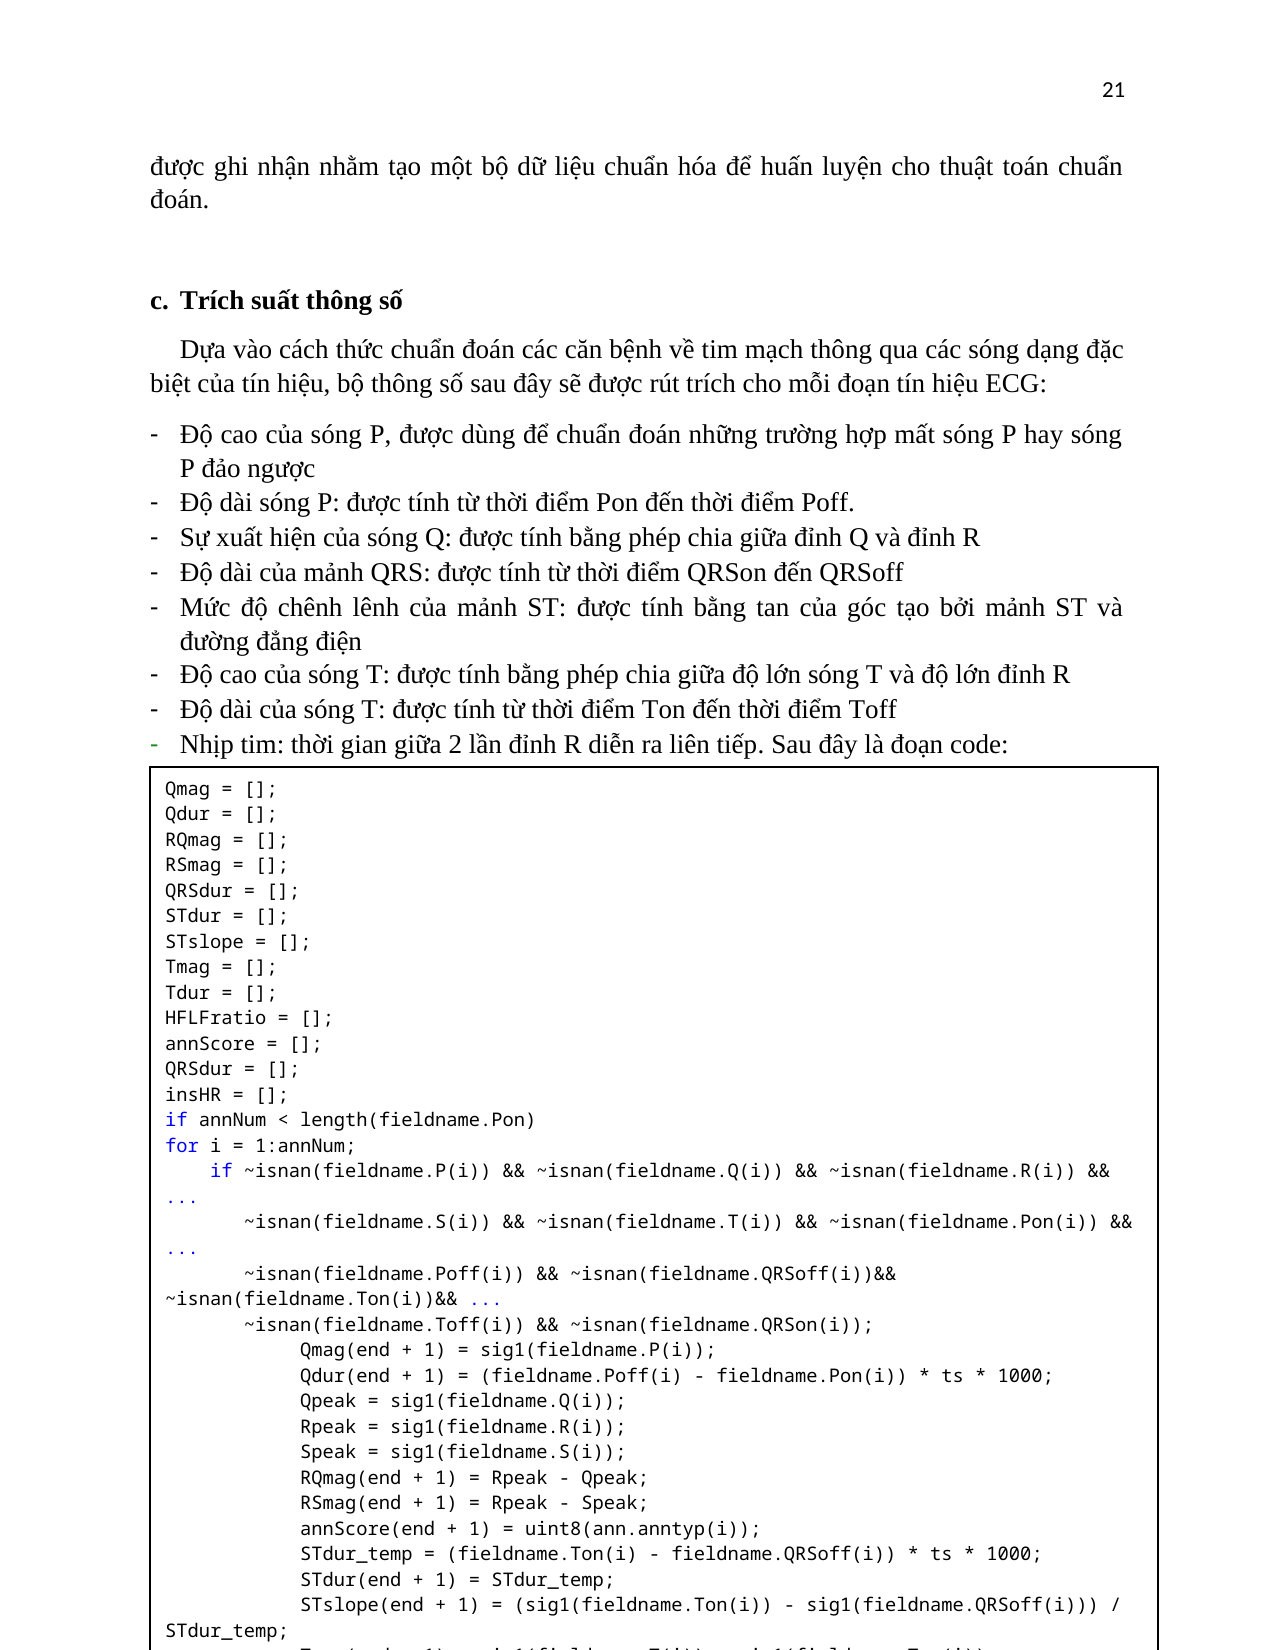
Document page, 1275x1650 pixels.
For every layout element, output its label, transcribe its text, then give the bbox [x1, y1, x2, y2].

list Sự xuất hiện của sóng Q: được tính bằng phép chia giữa đỉnh Q và đỉnh R [150, 520, 1125, 553]
list Mức độ chênh lênh của mảnh ST: được tính bằng tan của góc tạo bởi mảnh ST và đường đẳng điện [150, 590, 1125, 656]
list Trích suất thông số [150, 284, 1125, 315]
list Nhịp tim: thời gian giữa 2 lần đỉnh R diễn ra liên tiếp. Sau đây là đoạn code: [150, 728, 1125, 761]
list Độ dài của sóng T: được tính từ thời điểm Ton đến thời điểm Toff [150, 693, 1125, 726]
text Dựa vào cách thức chuẩn đoán các căn bệnh về tim mạch thông qua các sóng dạng đặc biệt của tín hiệu, bộ thông số sau đây sẽ được rút trích cho mỗi đoạn tín hiệu ECG: [150, 333, 1125, 398]
list Độ cao của sóng T: được tính bằng phép chia giữa độ lớn sóng T và độ lớn đỉnh R [150, 658, 1125, 691]
list Độ dài của mảnh QRS: được tính từ thời điểm QRSon đến QRSoff [150, 555, 1125, 588]
list Độ cao của sóng P, được dùng để chuẩn đoán những trường hợp mất sóng P hay sóng P đảo ngược [150, 417, 1125, 483]
list Độ dài sóng P: được tính từ thời điểm Pon đến thời điểm Poff. [150, 485, 1125, 518]
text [150, 150, 1125, 215]
